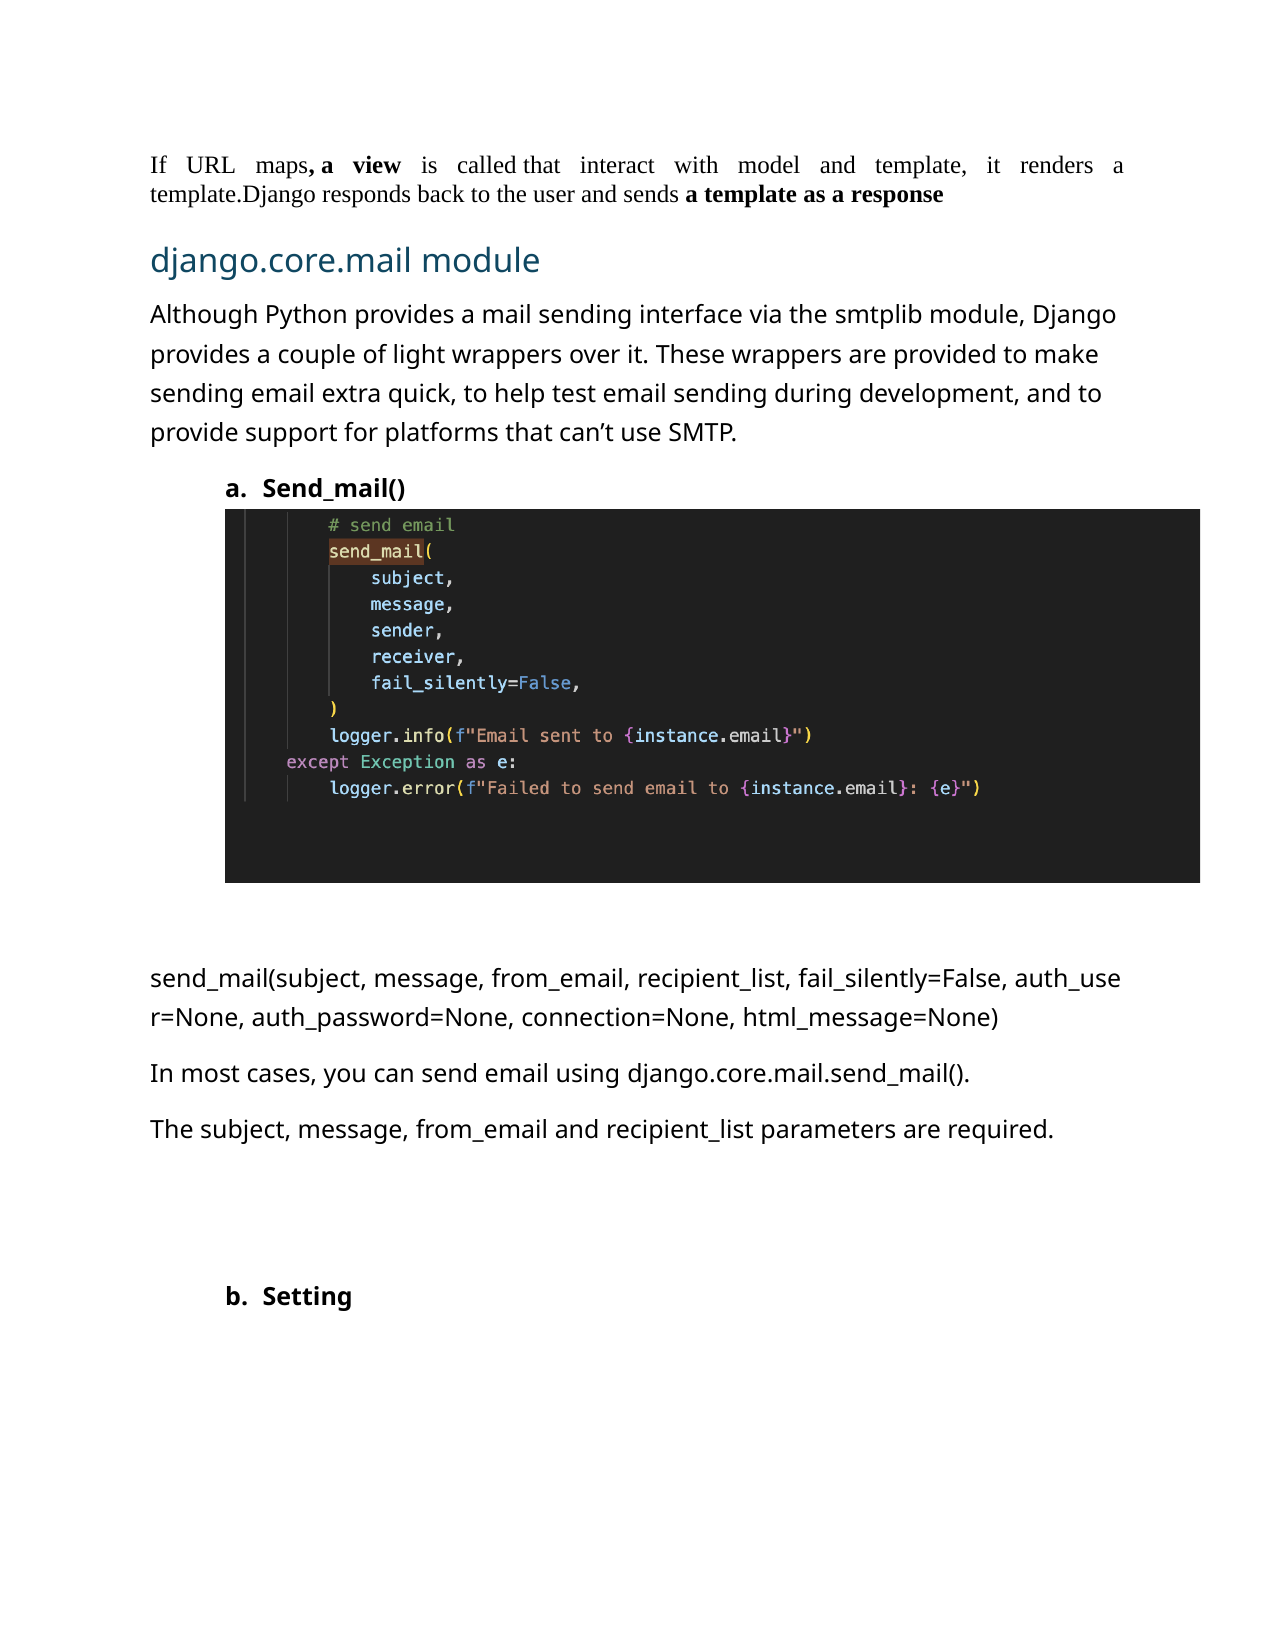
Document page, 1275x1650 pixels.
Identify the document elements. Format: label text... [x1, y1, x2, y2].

subtitle django.core.mail module [150, 237, 1125, 282]
text send_mail(subject, message, from_email, recipient_list, fail_silently=False, auth_user=None, auth_password=None, connection=None, html_message=None) [150, 960, 1125, 1034]
list Setting [225, 1279, 1125, 1313]
text Although Python provides a mail sending interface via the smtplib module, Django provides a couple of light wrappers over it. These wrappers are provided to make sending email extra quick, to help test email sending during development, and to provide support for platforms that can’t use SMTP. [150, 297, 1125, 449]
picture [225, 509, 1200, 883]
list Send_mail() [225, 471, 1125, 504]
text If URL maps, a view is called that interact with model and template, it renders a template.Django responds back to the user and sends a template as a response [150, 150, 1125, 207]
text The subject, message, from_email and recipient_list parameters are required. [150, 1111, 1125, 1145]
text In most cases, you can send email using django.core.mail.send_mail(). [150, 1055, 1125, 1089]
